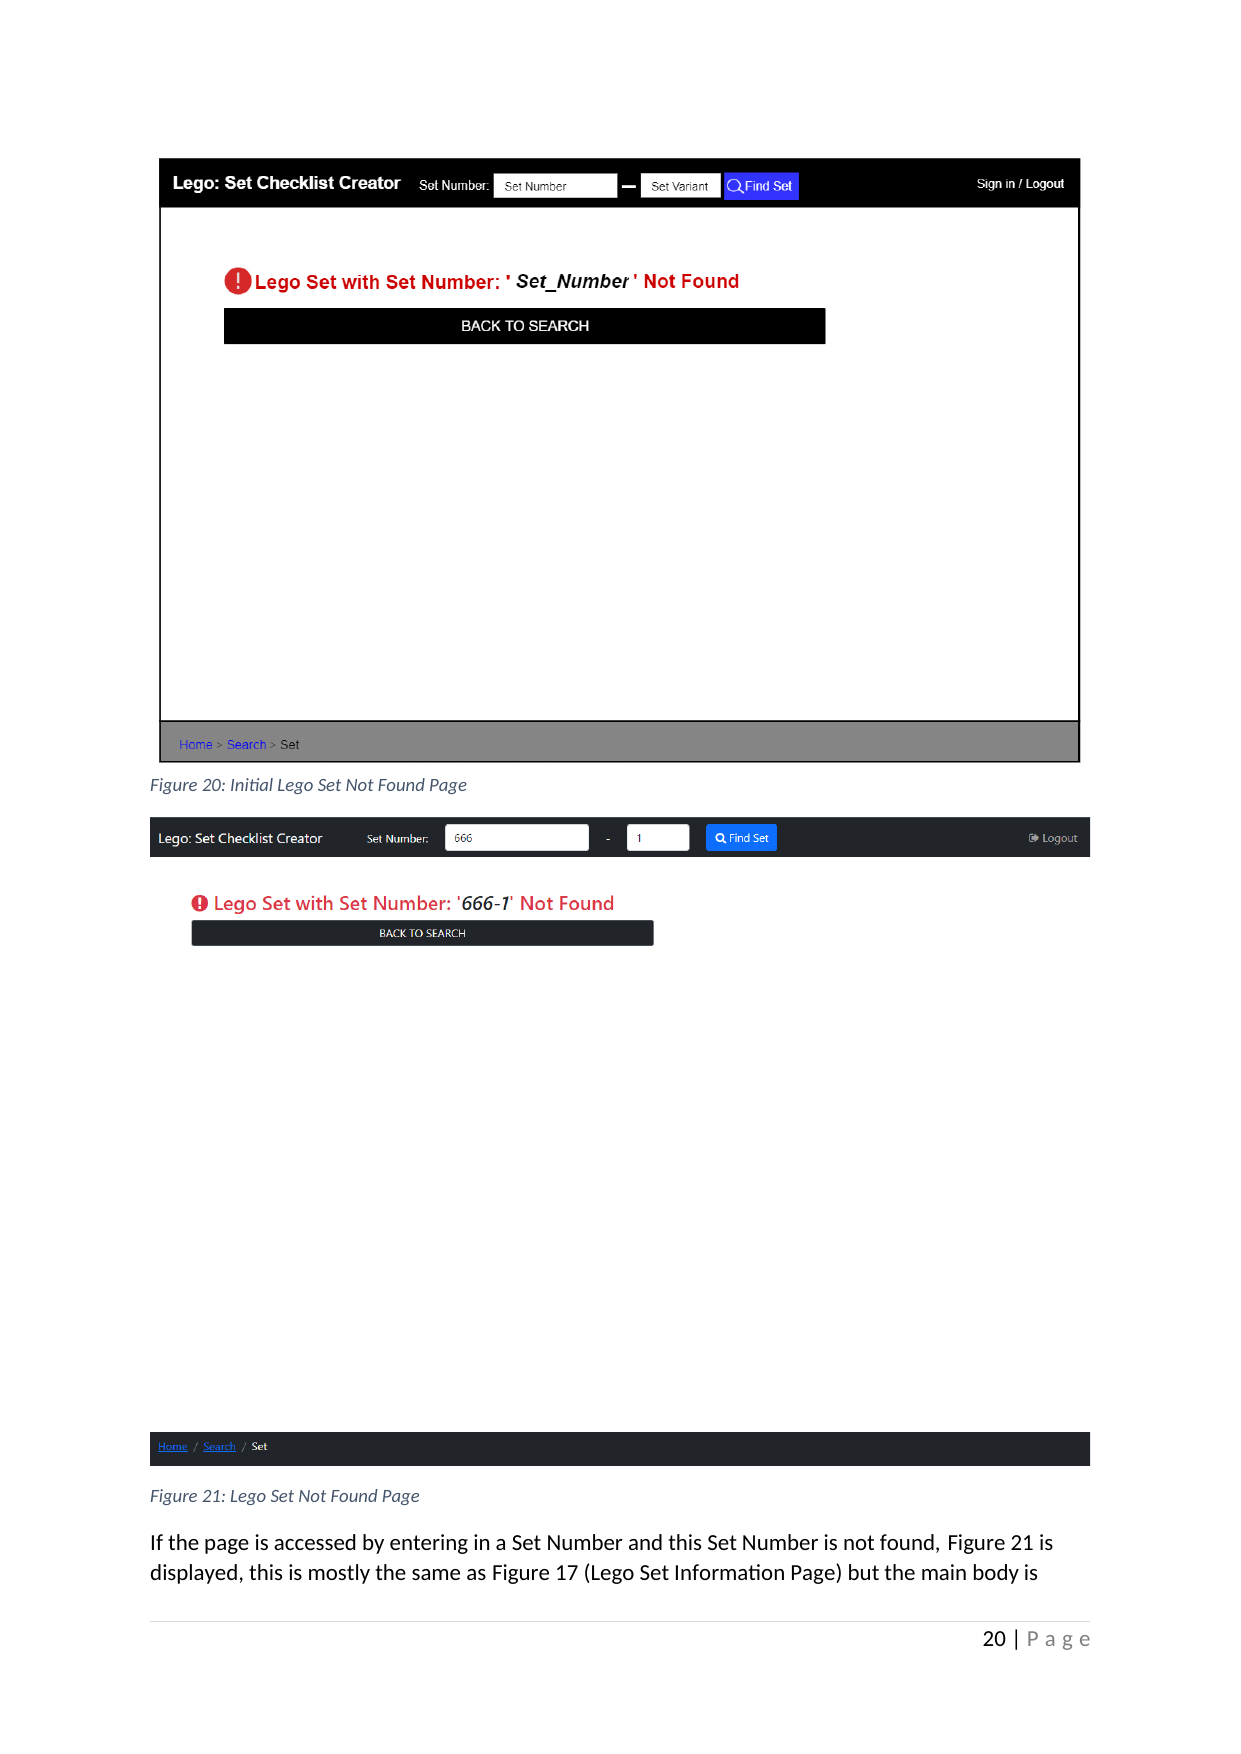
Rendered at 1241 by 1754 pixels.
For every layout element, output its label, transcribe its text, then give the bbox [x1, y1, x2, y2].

picture [150, 150, 1091, 772]
picture [150, 817, 1091, 1466]
text Figure 20: Initial Lego Set Not Found Page [150, 773, 1090, 796]
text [150, 1528, 1090, 1586]
text Figure 21: Lego Set Not Found Page [150, 1484, 1090, 1507]
